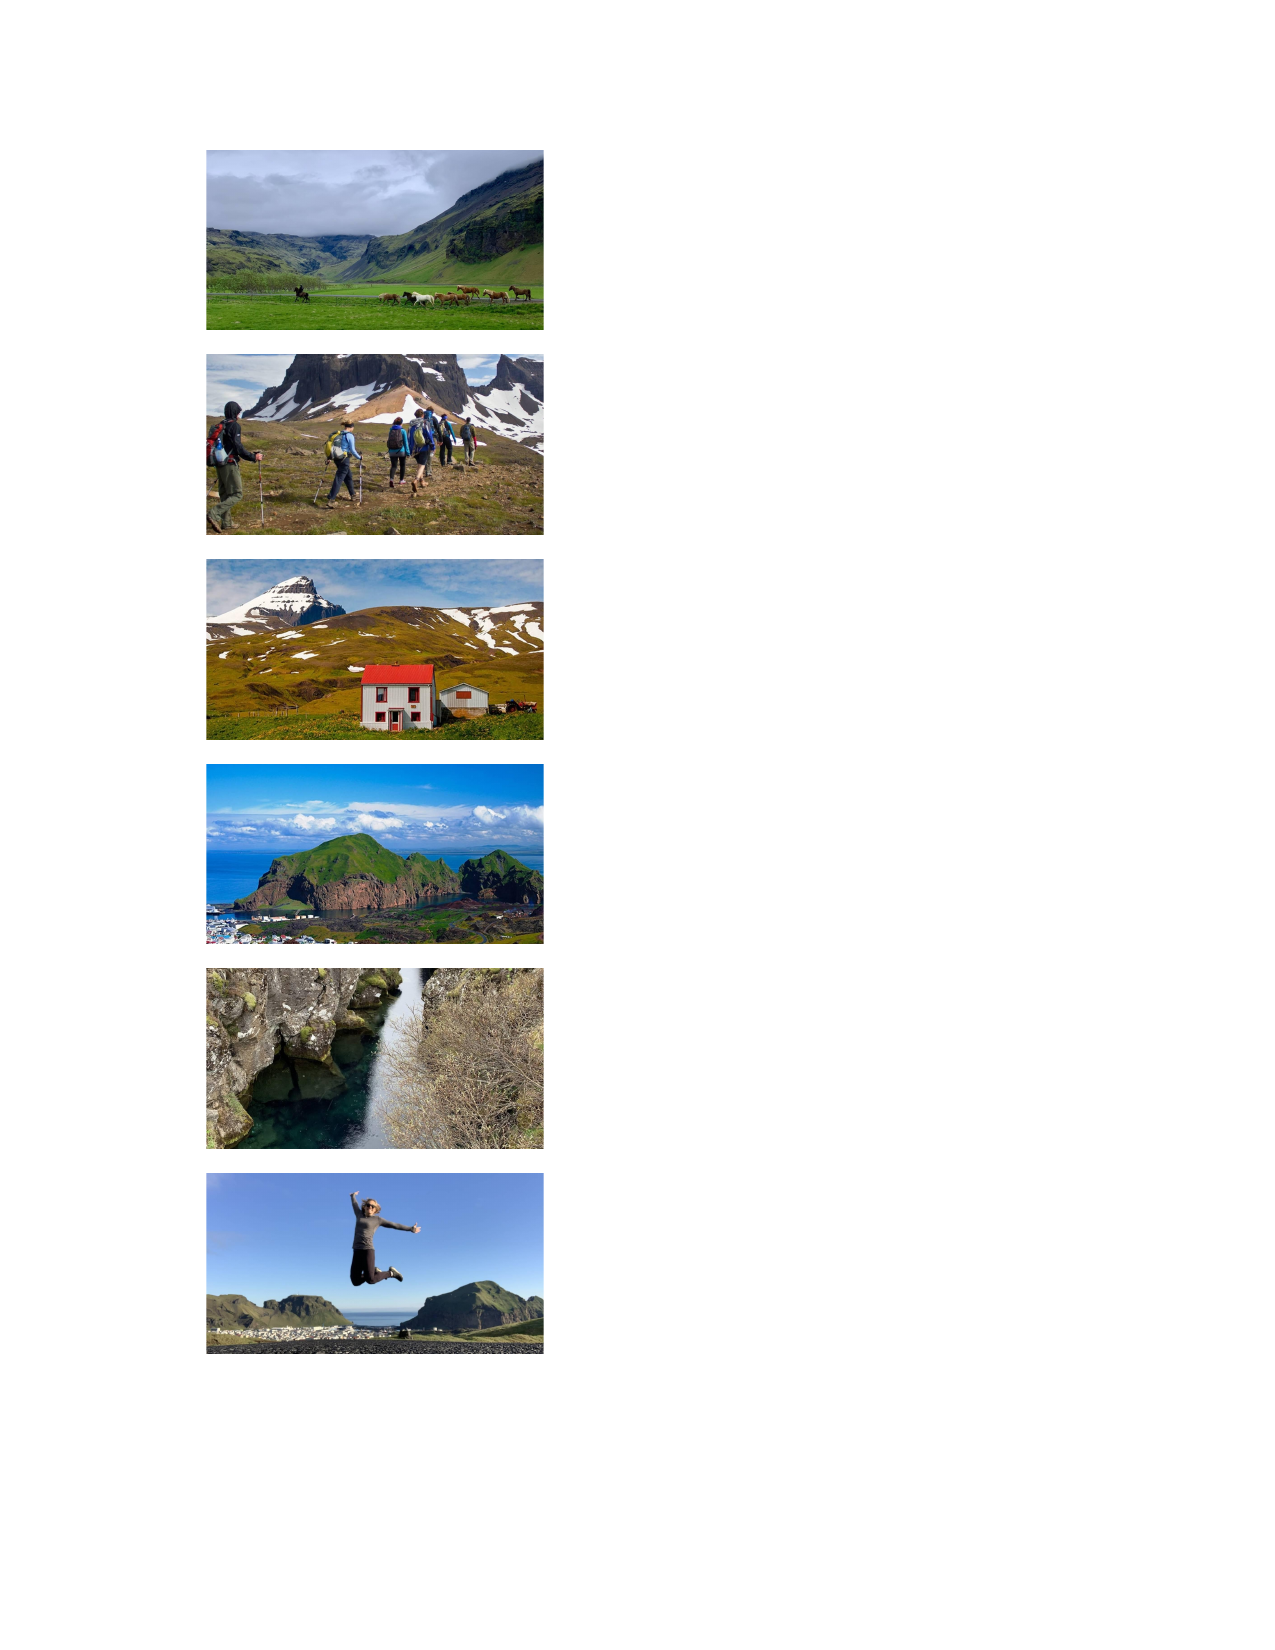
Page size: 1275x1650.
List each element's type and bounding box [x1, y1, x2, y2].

picture [206, 354, 544, 535]
picture [206, 150, 544, 330]
picture [206, 1173, 544, 1354]
picture [206, 968, 544, 1149]
picture [206, 764, 544, 944]
picture [206, 559, 544, 740]
